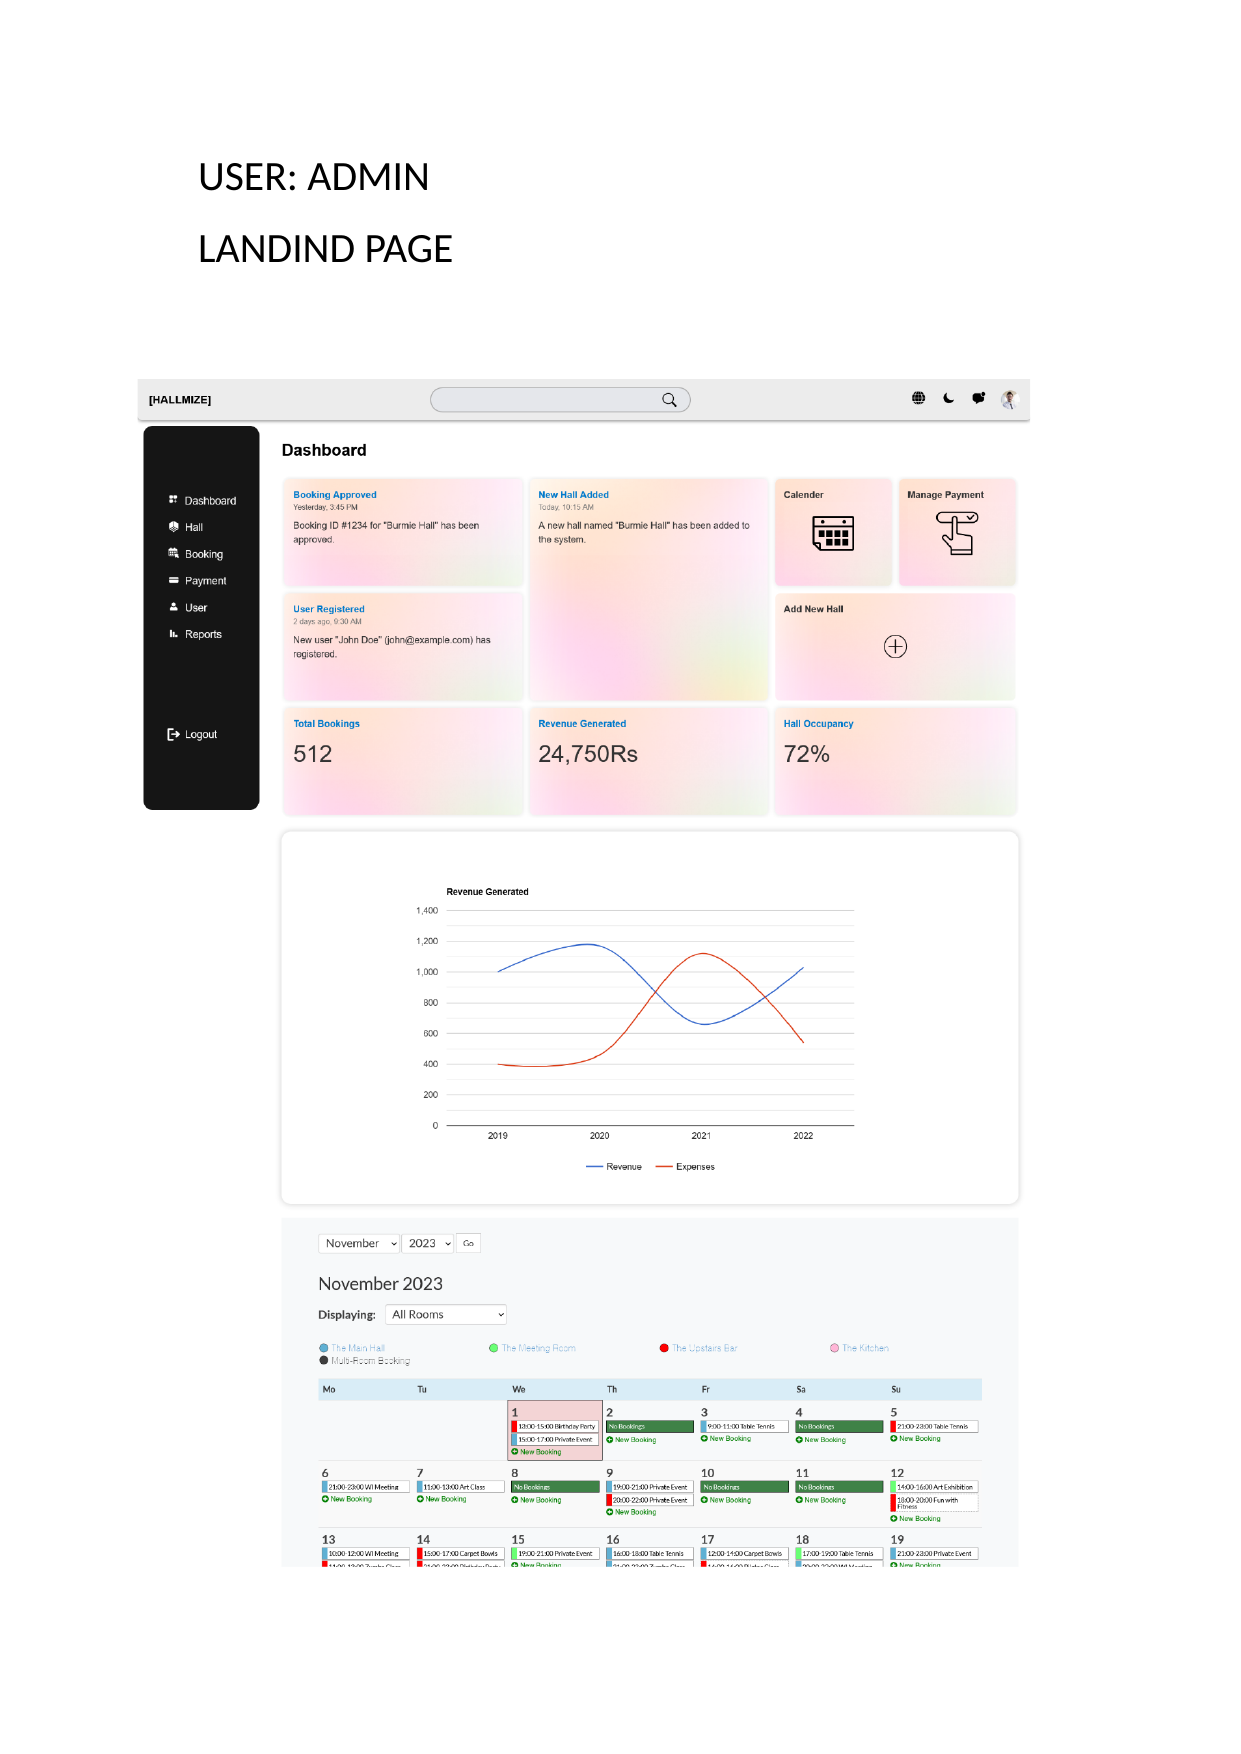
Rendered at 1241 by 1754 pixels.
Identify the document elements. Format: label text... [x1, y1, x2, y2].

text LANDIND PAGE [198, 222, 1090, 272]
text USER: ADMIN [198, 150, 1090, 201]
picture [137, 379, 1031, 1582]
